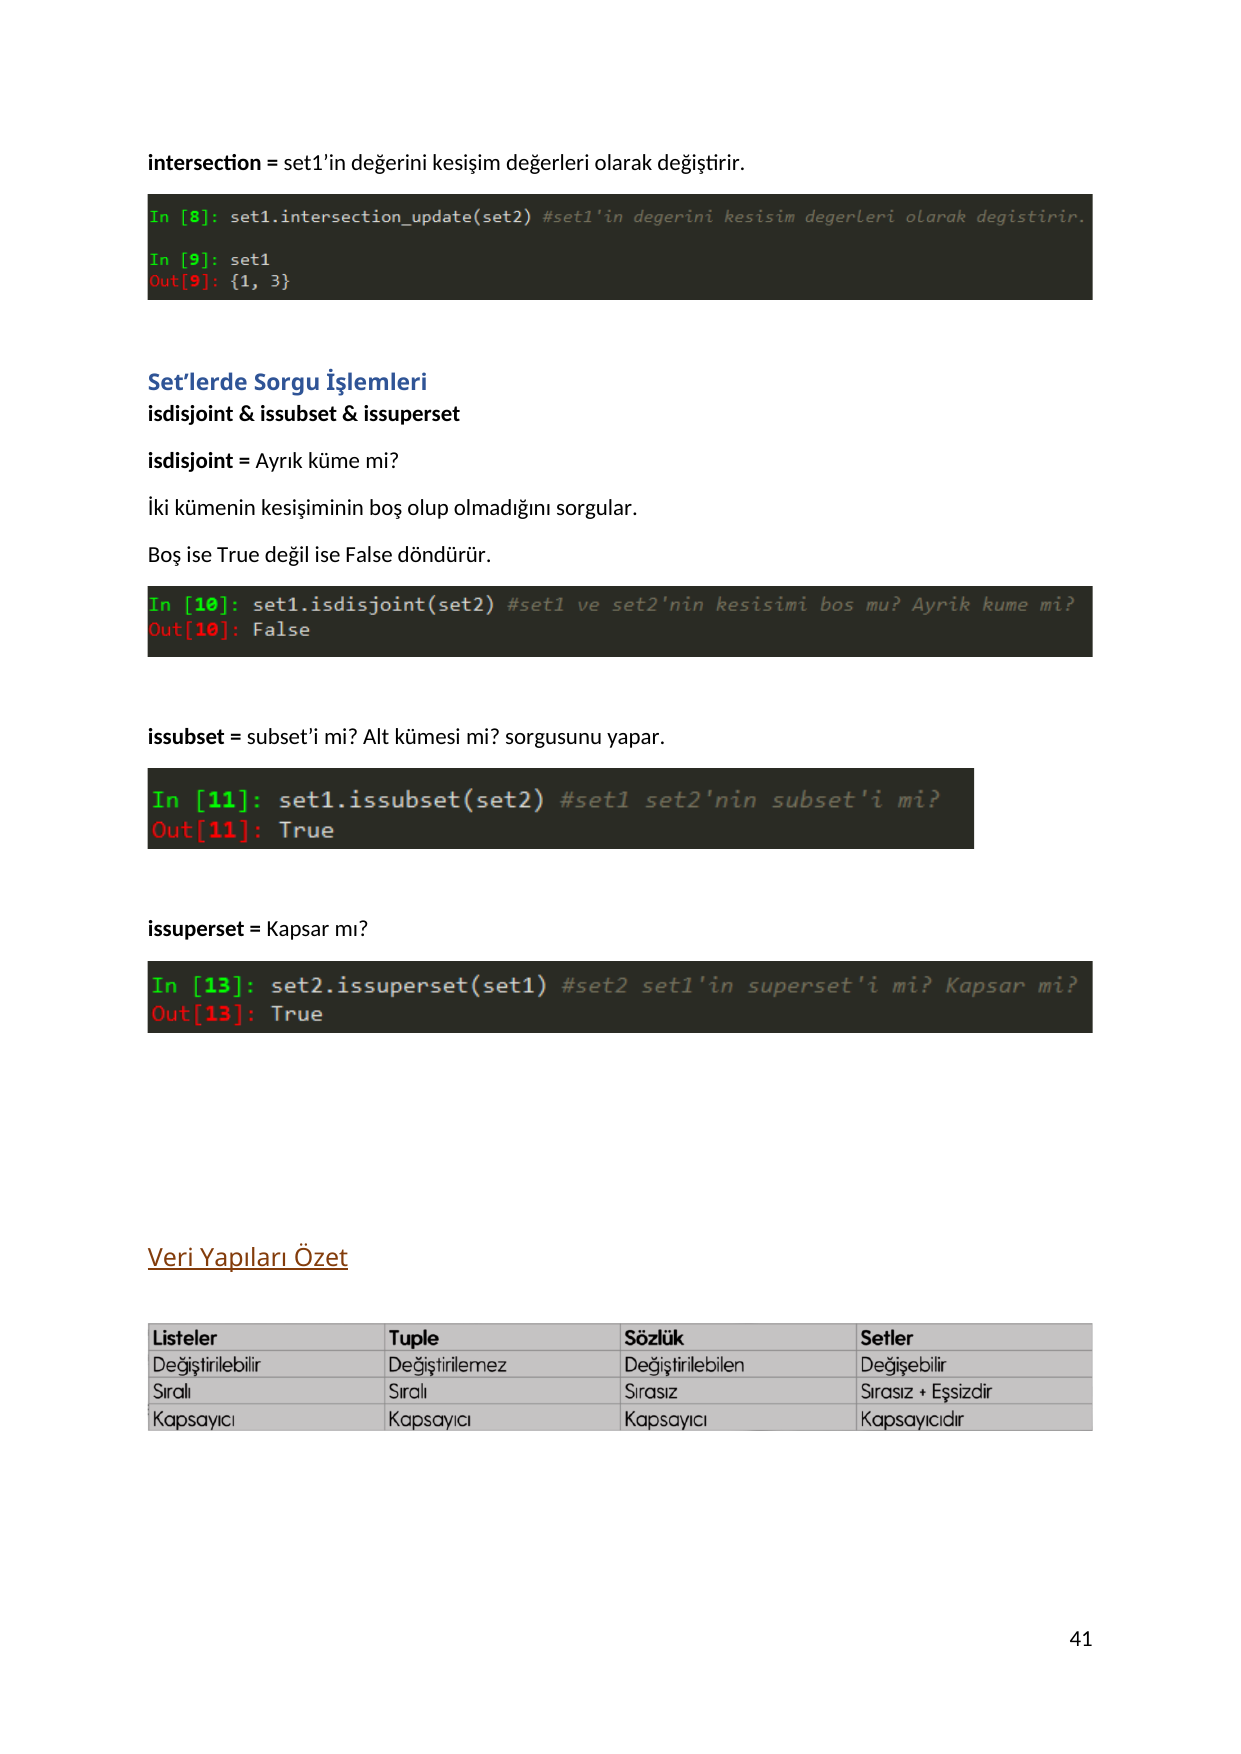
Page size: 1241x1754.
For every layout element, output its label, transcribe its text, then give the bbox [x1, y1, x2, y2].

picture [147, 586, 1093, 657]
picture [147, 961, 1093, 1033]
text isdisjoint = Ayrık küme mi? [148, 446, 1092, 474]
text issuperset = Kapsar mı? [148, 914, 1092, 942]
text İki kümenin kesişiminin boş olup olmadığını sorgular. [148, 493, 1092, 521]
text intersection = set1’in değerini kesişim değerleri olarak değiştirir. [148, 148, 1092, 176]
subtitle Set’lerde Sorgu İşlemleri [148, 366, 1092, 397]
text isdisjoint & issubset & issuperset [148, 399, 1092, 427]
picture [147, 194, 1093, 300]
picture [147, 1323, 1093, 1431]
text Boş ise True değil ise False döndürür. [148, 540, 1092, 568]
subtitle Veri Yapıları Özet [148, 1239, 1092, 1273]
text issubset = subset’i mi? Alt kümesi mi? sorgusunu yapar. [148, 722, 1092, 750]
picture [147, 768, 975, 849]
